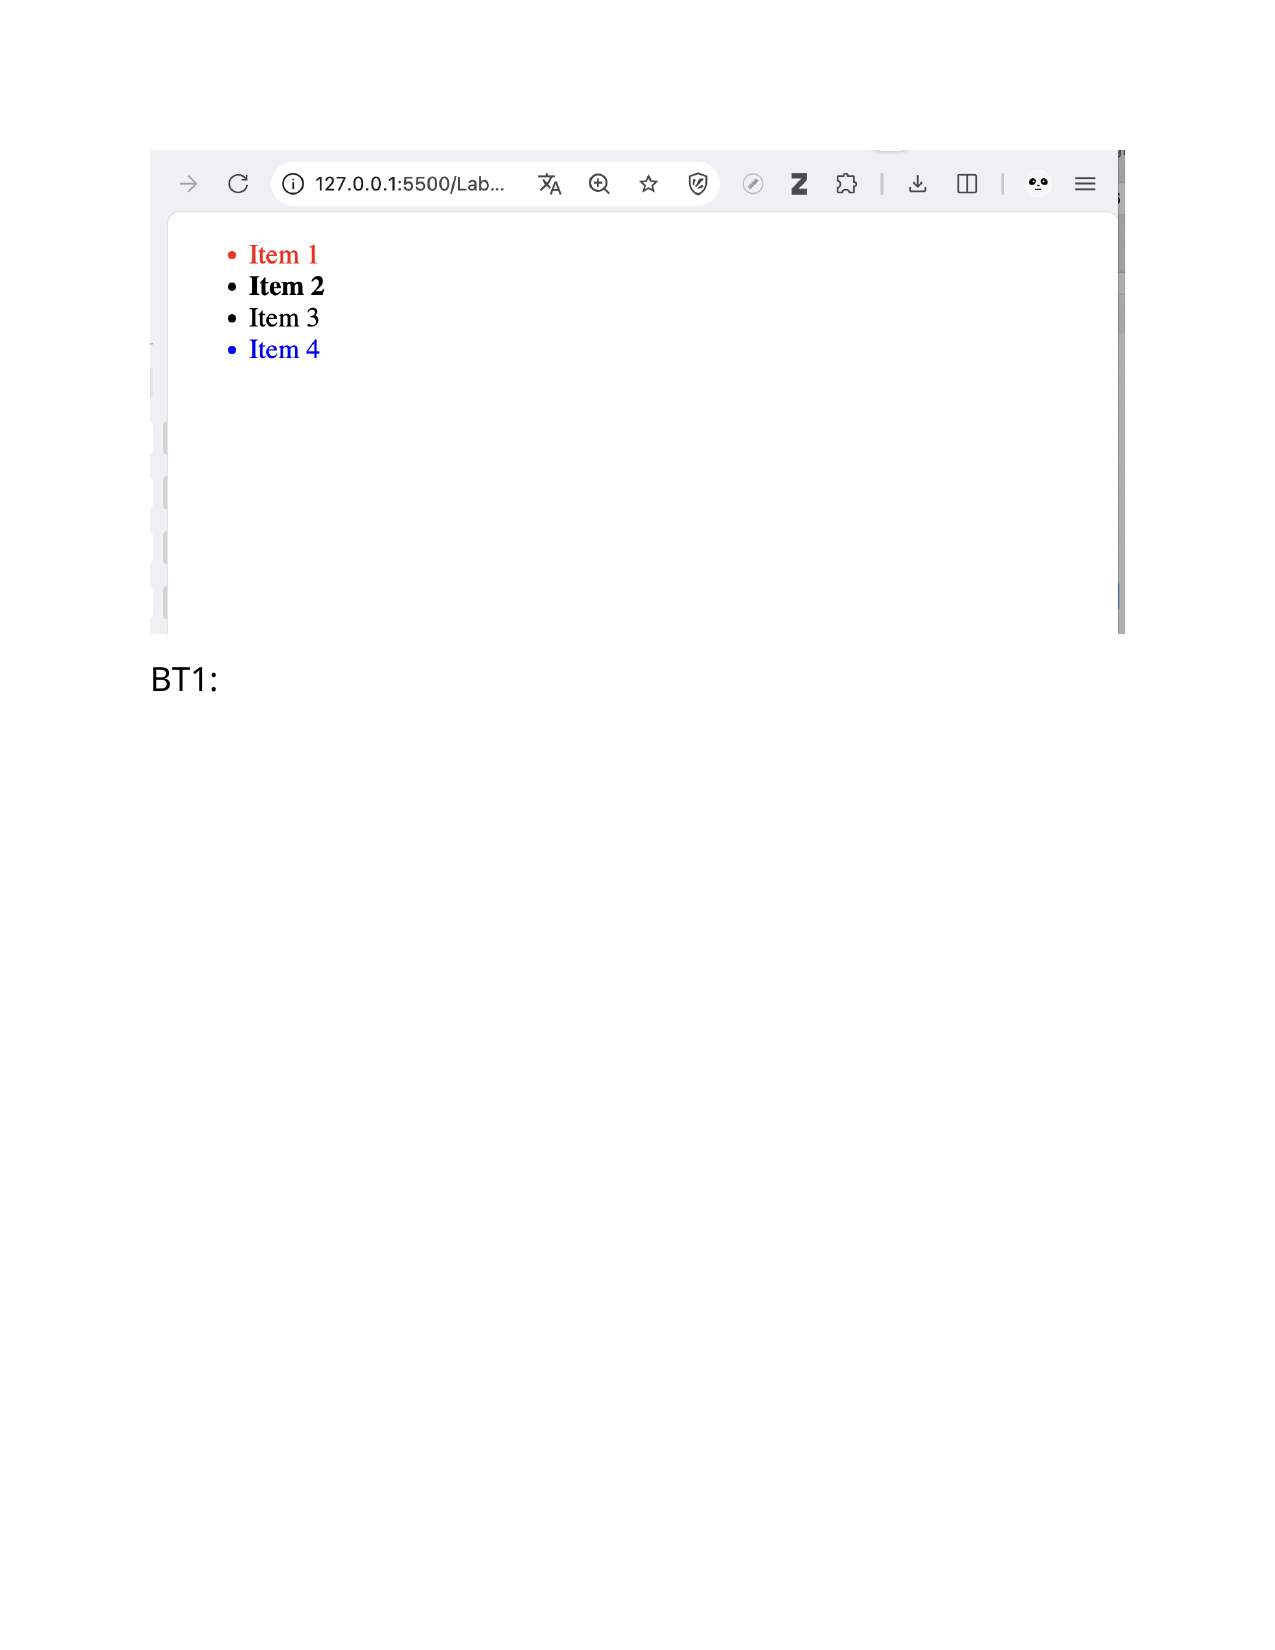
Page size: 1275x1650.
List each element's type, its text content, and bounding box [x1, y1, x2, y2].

picture [150, 150, 1125, 634]
text BT1: [150, 656, 1125, 701]
